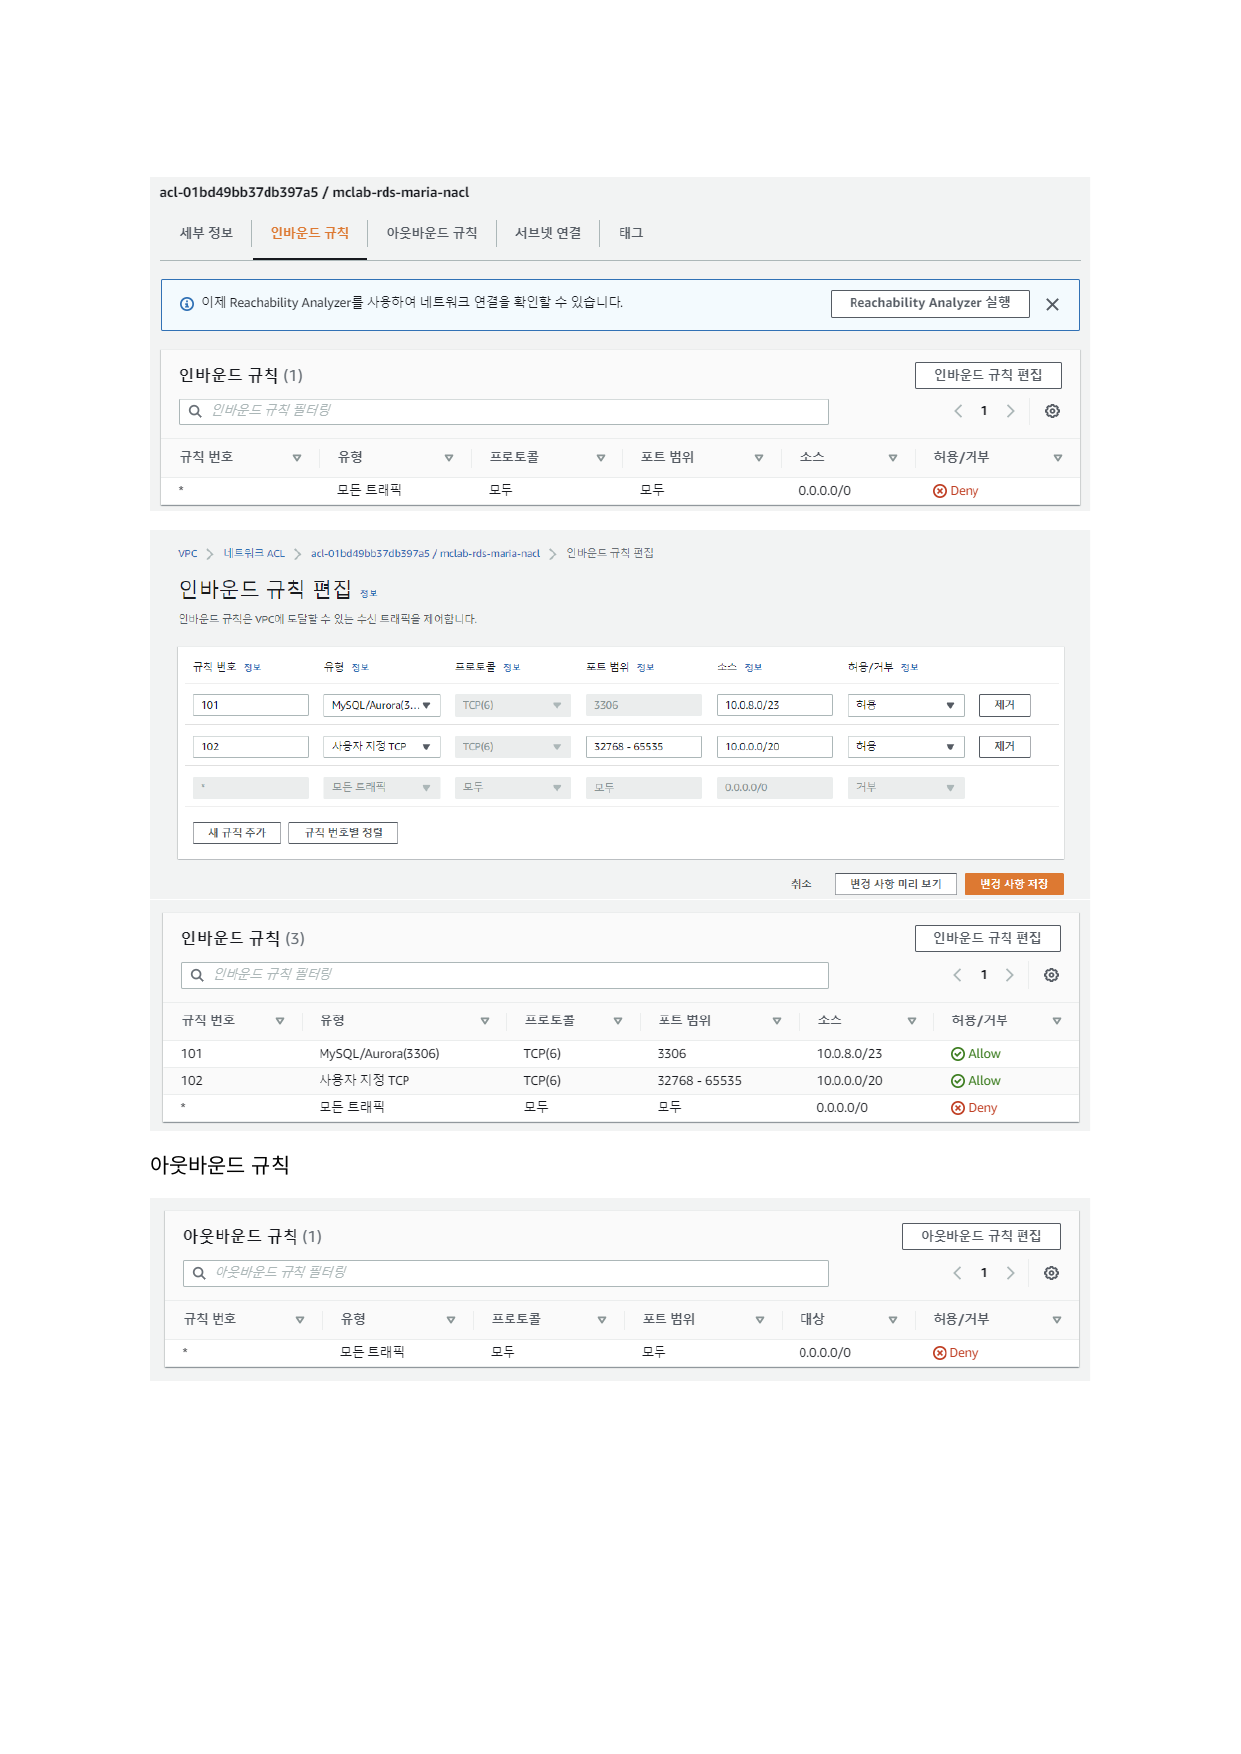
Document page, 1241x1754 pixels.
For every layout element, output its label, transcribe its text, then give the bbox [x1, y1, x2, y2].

picture [150, 1198, 1091, 1381]
picture [150, 530, 1091, 899]
picture [150, 177, 1091, 511]
text 아웃바운드 규칙 [150, 1149, 1090, 1180]
picture [150, 900, 1091, 1131]
